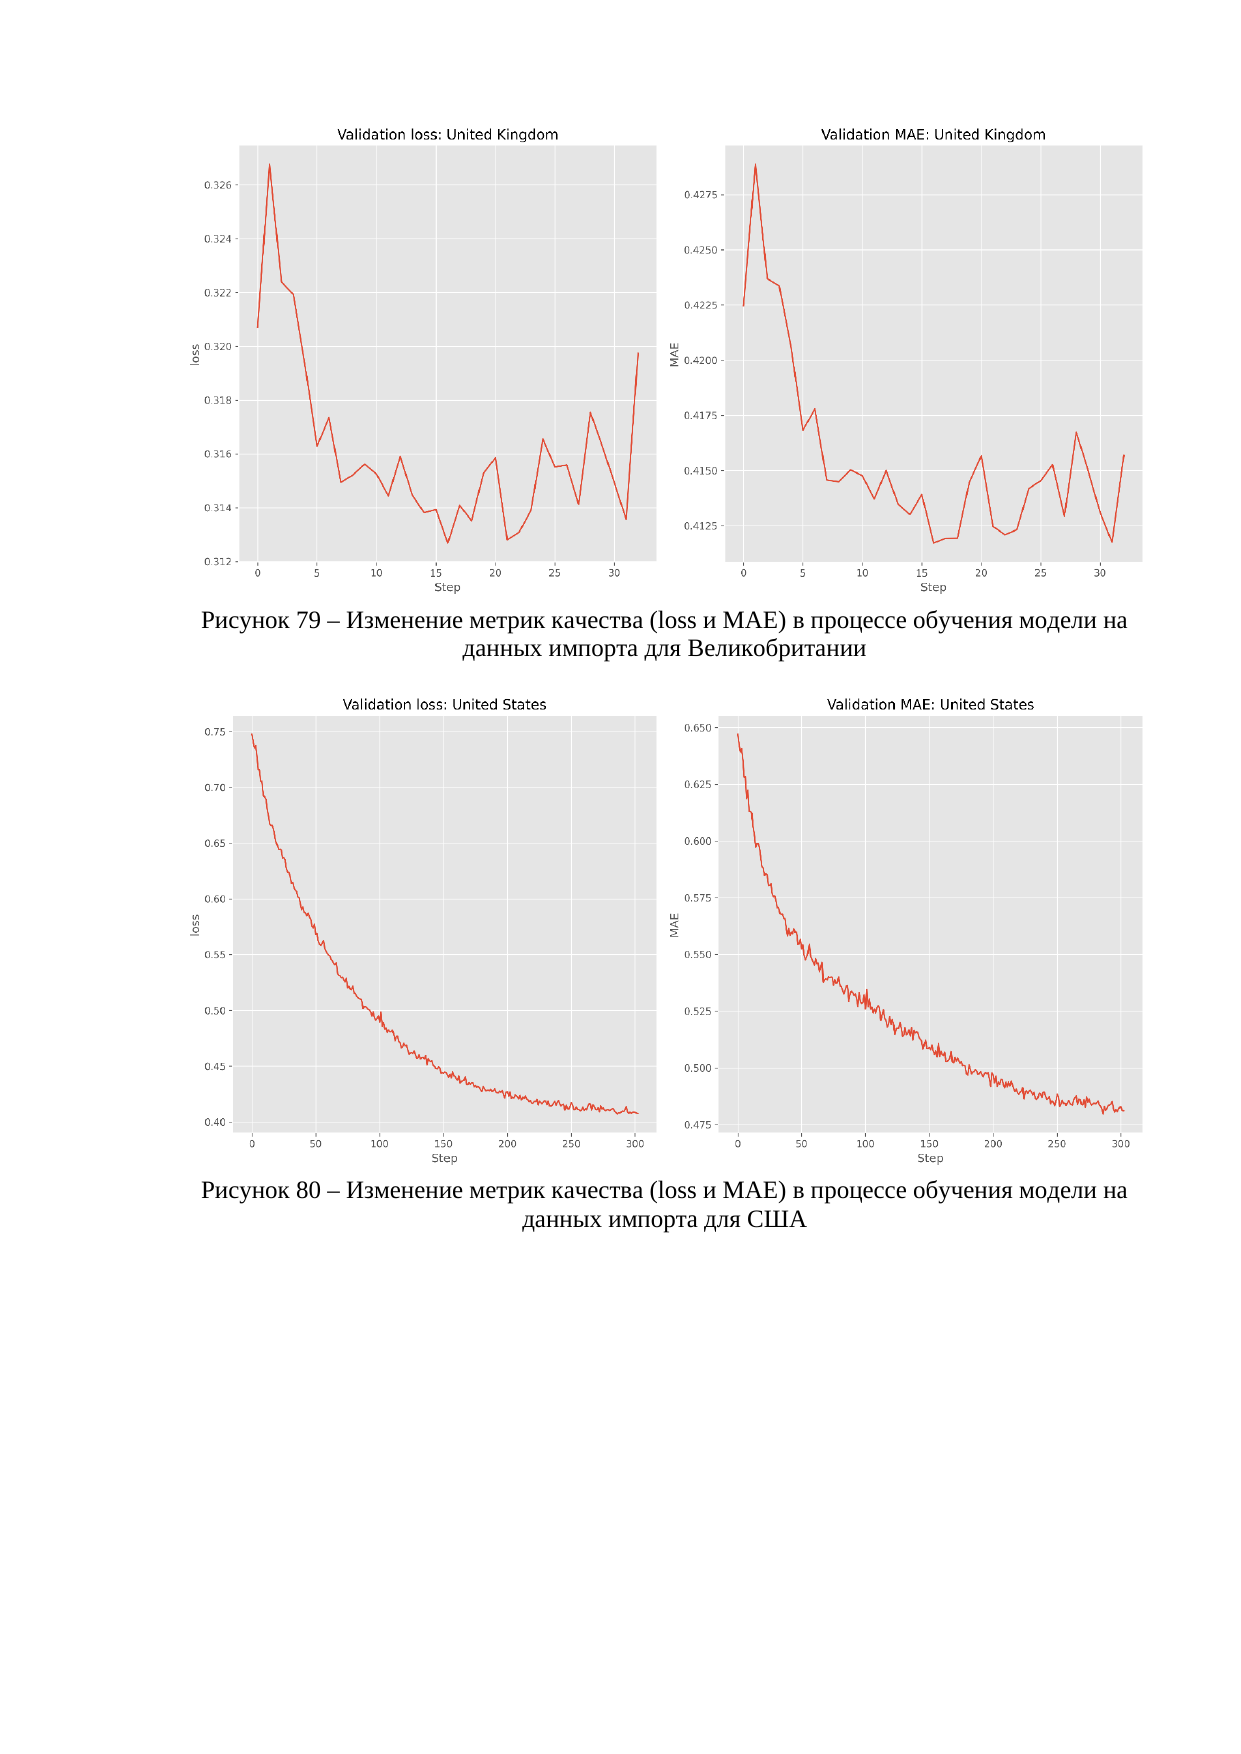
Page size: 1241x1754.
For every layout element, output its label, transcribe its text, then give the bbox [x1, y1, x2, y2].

text Рисунок 79 – Изменение метрик качества (loss и MAE) в процессе обучения модели на данных импорта для Великобритании [177, 605, 1152, 662]
picture [177, 688, 1153, 1176]
text Рисунок 80 – Изменение метрик качества (loss и MAE) в процессе обучения модели на данных импорта для США [177, 1176, 1152, 1233]
picture [177, 118, 1153, 605]
